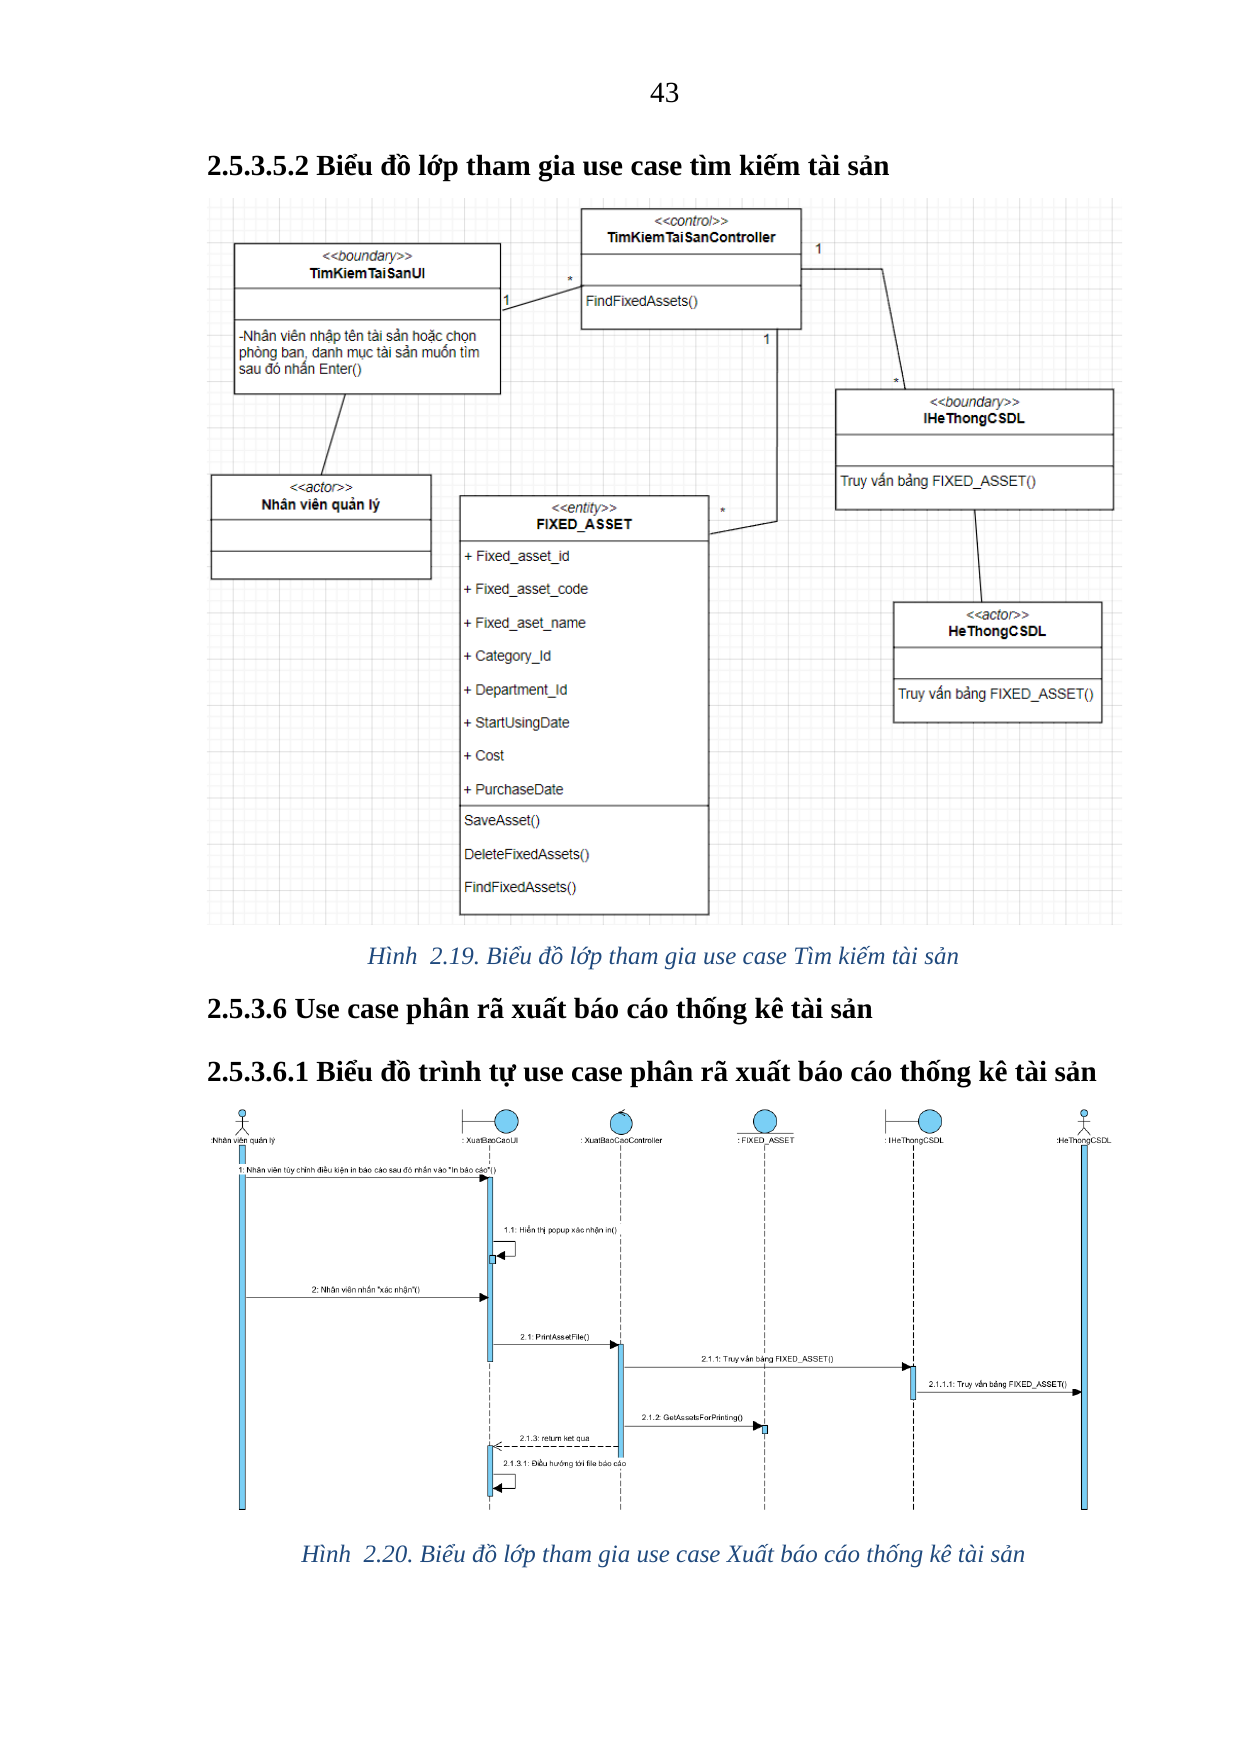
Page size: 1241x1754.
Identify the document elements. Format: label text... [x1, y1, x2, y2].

text Hình 2.20. Biểu đồ lớp tham gia use case Xuất báo cáo thống kê tài sản [207, 1539, 1122, 1567]
picture [206, 1104, 1123, 1522]
subtitle 2.5.3.6 Use case phân rã xuất báo cáo thống kê tài sản [207, 991, 1122, 1024]
text 2.5.3.5.2 Biểu đồ lớp tham gia use case tìm kiếm tài sản [207, 148, 1122, 181]
text 2.5.3.6.1 Biểu đồ trình tự use case phân rã xuất báo cáo thống kê tài sản [207, 1054, 1122, 1087]
picture [206, 198, 1123, 925]
text Hình 2.19. Biểu đồ lớp tham gia use case Tìm kiếm tài sản [207, 941, 1122, 970]
